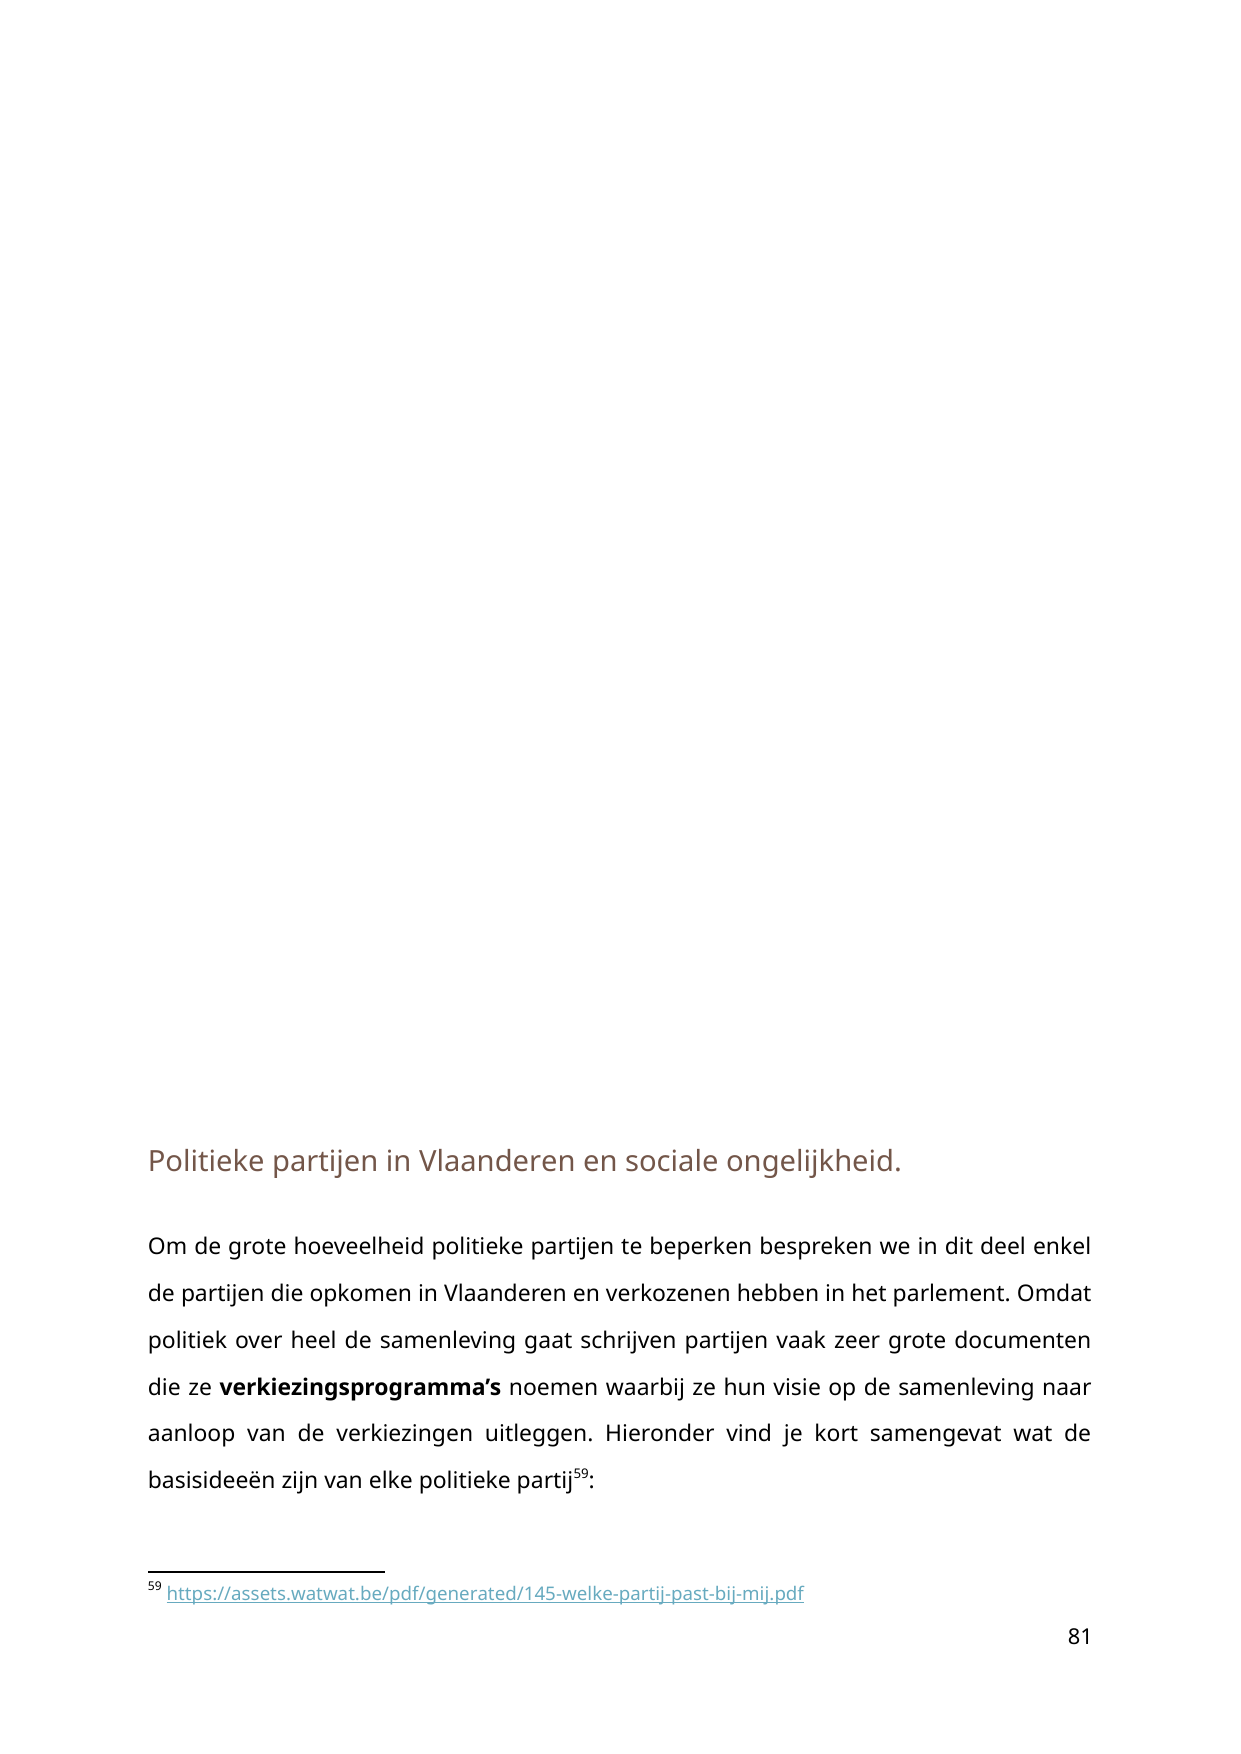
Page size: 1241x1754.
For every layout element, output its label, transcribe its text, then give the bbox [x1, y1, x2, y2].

text Om de grote hoeveelheid politieke partijen te beperken bespreken we in dit deel enkel de partijen die opkomen in Vlaanderen en verkozenen hebben in het parlement. Omdat politiek over heel de samenleving gaat schrijven partijen vaak zeer grote documenten die ze verkiezingsprogramma’s noemen waarbij ze hun visie op de samenleving naar aanloop van de verkiezingen uitleggen. Hieronder vind je kort samengevat wat de basisideeën zijn van elke politieke partij: [148, 1230, 1093, 1496]
text Politieke partijen in Vlaanderen en sociale ongelijkheid. [148, 1140, 1093, 1179]
